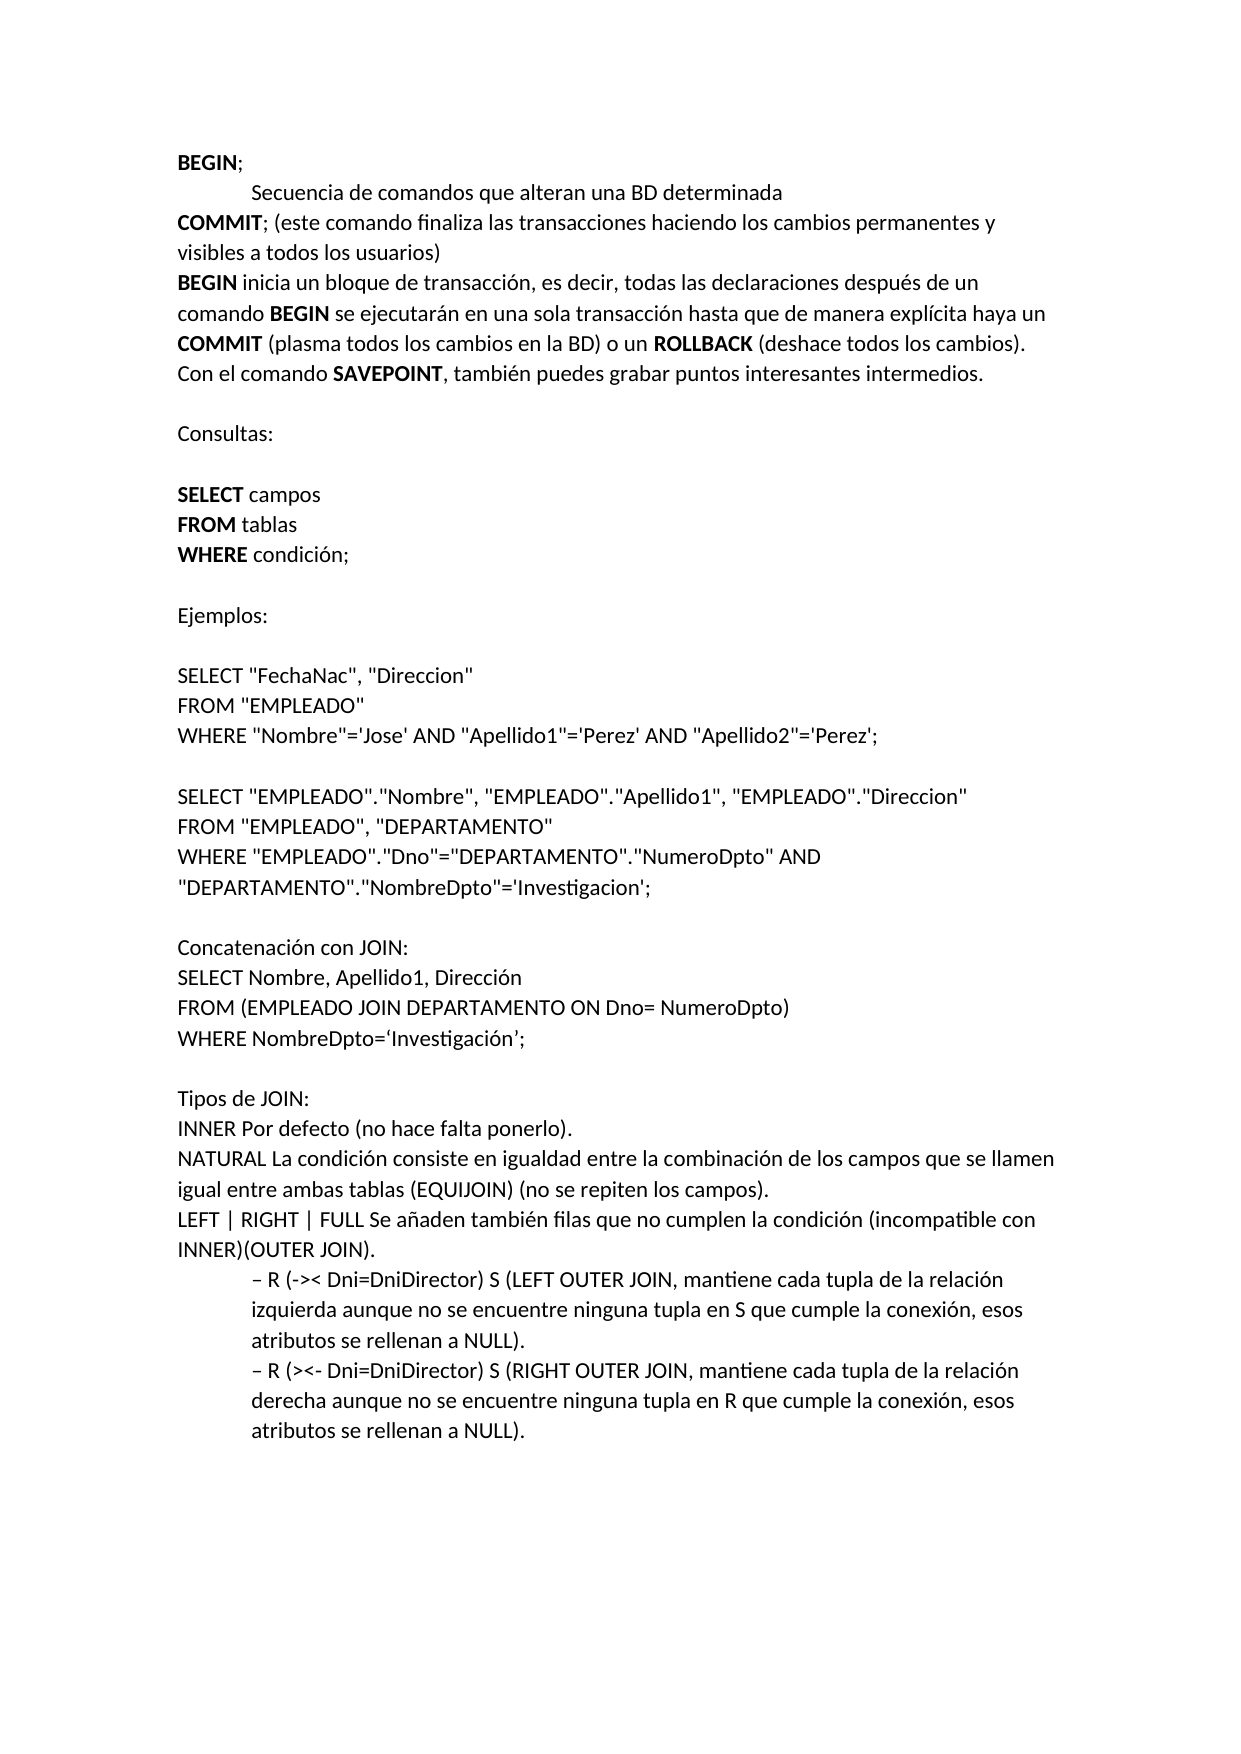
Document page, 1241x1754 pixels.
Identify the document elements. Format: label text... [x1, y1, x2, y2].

text FROM "EMPLEADO", "DEPARTAMENTO" [177, 812, 1063, 840]
text FROM tablas [177, 510, 1063, 538]
text WHERE "Nombre"='Jose' AND "Apellido1"='Perez' AND "Apellido2"='Perez'; [177, 722, 1063, 749]
text – R (><- Dni=DniDirector) S (RIGHT OUTER JOIN, mantiene cada tupla de la relación derecha aunque no se encuentre ninguna tupla en R que cumple la conexión, esos atributos se rellenan a NULL). [251, 1356, 1063, 1444]
text WHERE "EMPLEADO"."Dno"="DEPARTAMENTO"."NumeroDpto" AND "DEPARTAMENTO"."NombreDpto"='Investigacion'; [177, 842, 1063, 901]
text Tipos de JOIN: [177, 1084, 1063, 1112]
text INNER Por defecto (no hace falta ponerlo). [177, 1114, 1063, 1142]
text – R (->< Dni=DniDirector) S (LEFT OUTER JOIN, mantiene cada tupla de la relación izquierda aunque no se encuentre ninguna tupla en S que cumple la conexión, esos atributos se rellenan a NULL). [251, 1265, 1063, 1354]
text BEGIN; [177, 148, 1063, 176]
text Secuencia de comandos que alteran una BD determinada [177, 178, 1063, 206]
text SELECT campos [177, 480, 1063, 508]
text BEGIN inicia un bloque de transacción, es decir, todas las declaraciones después de un comando BEGIN se ejecutarán en una sola transacción hasta que de manera explícita haya un COMMIT (plasma todos los cambios en la BD) o un ROLLBACK (deshace todos los cambios). [177, 268, 1063, 357]
text SELECT "FechaNac", "Direccion" [177, 661, 1063, 689]
text SELECT "EMPLEADO"."Nombre", "EMPLEADO"."Apellido1", "EMPLEADO"."Direccion" [177, 782, 1063, 810]
text FROM "EMPLEADO" [177, 691, 1063, 719]
text WHERE condición; [177, 540, 1063, 568]
text COMMIT; (este comando finaliza las transacciones haciendo los cambios permanentes y visibles a todos los usuarios) [177, 208, 1063, 266]
text Concatenación con JOIN: [177, 933, 1063, 961]
text Con el comando SAVEPOINT, también puedes grabar puntos interesantes intermedios. [177, 359, 1063, 387]
text SELECT Nombre, Apellido1, Dirección [177, 963, 1063, 991]
text NATURAL La condición consiste en igualdad entre la combinación de los campos que se llamen igual entre ambas tablas (EQUIJOIN) (no se repiten los campos). [177, 1144, 1063, 1203]
text Ejemplos: [177, 601, 1063, 629]
text LEFT | RIGHT | FULL Se añaden también filas que no cumplen la condición (incompatible con INNER)(OUTER JOIN). [177, 1205, 1063, 1263]
text FROM (EMPLEADO JOIN DEPARTAMENTO ON Dno= NumeroDpto) [177, 993, 1063, 1021]
text Consultas: [177, 419, 1063, 447]
text WHERE NombreDpto=‘Investigación’; [177, 1024, 1063, 1052]
